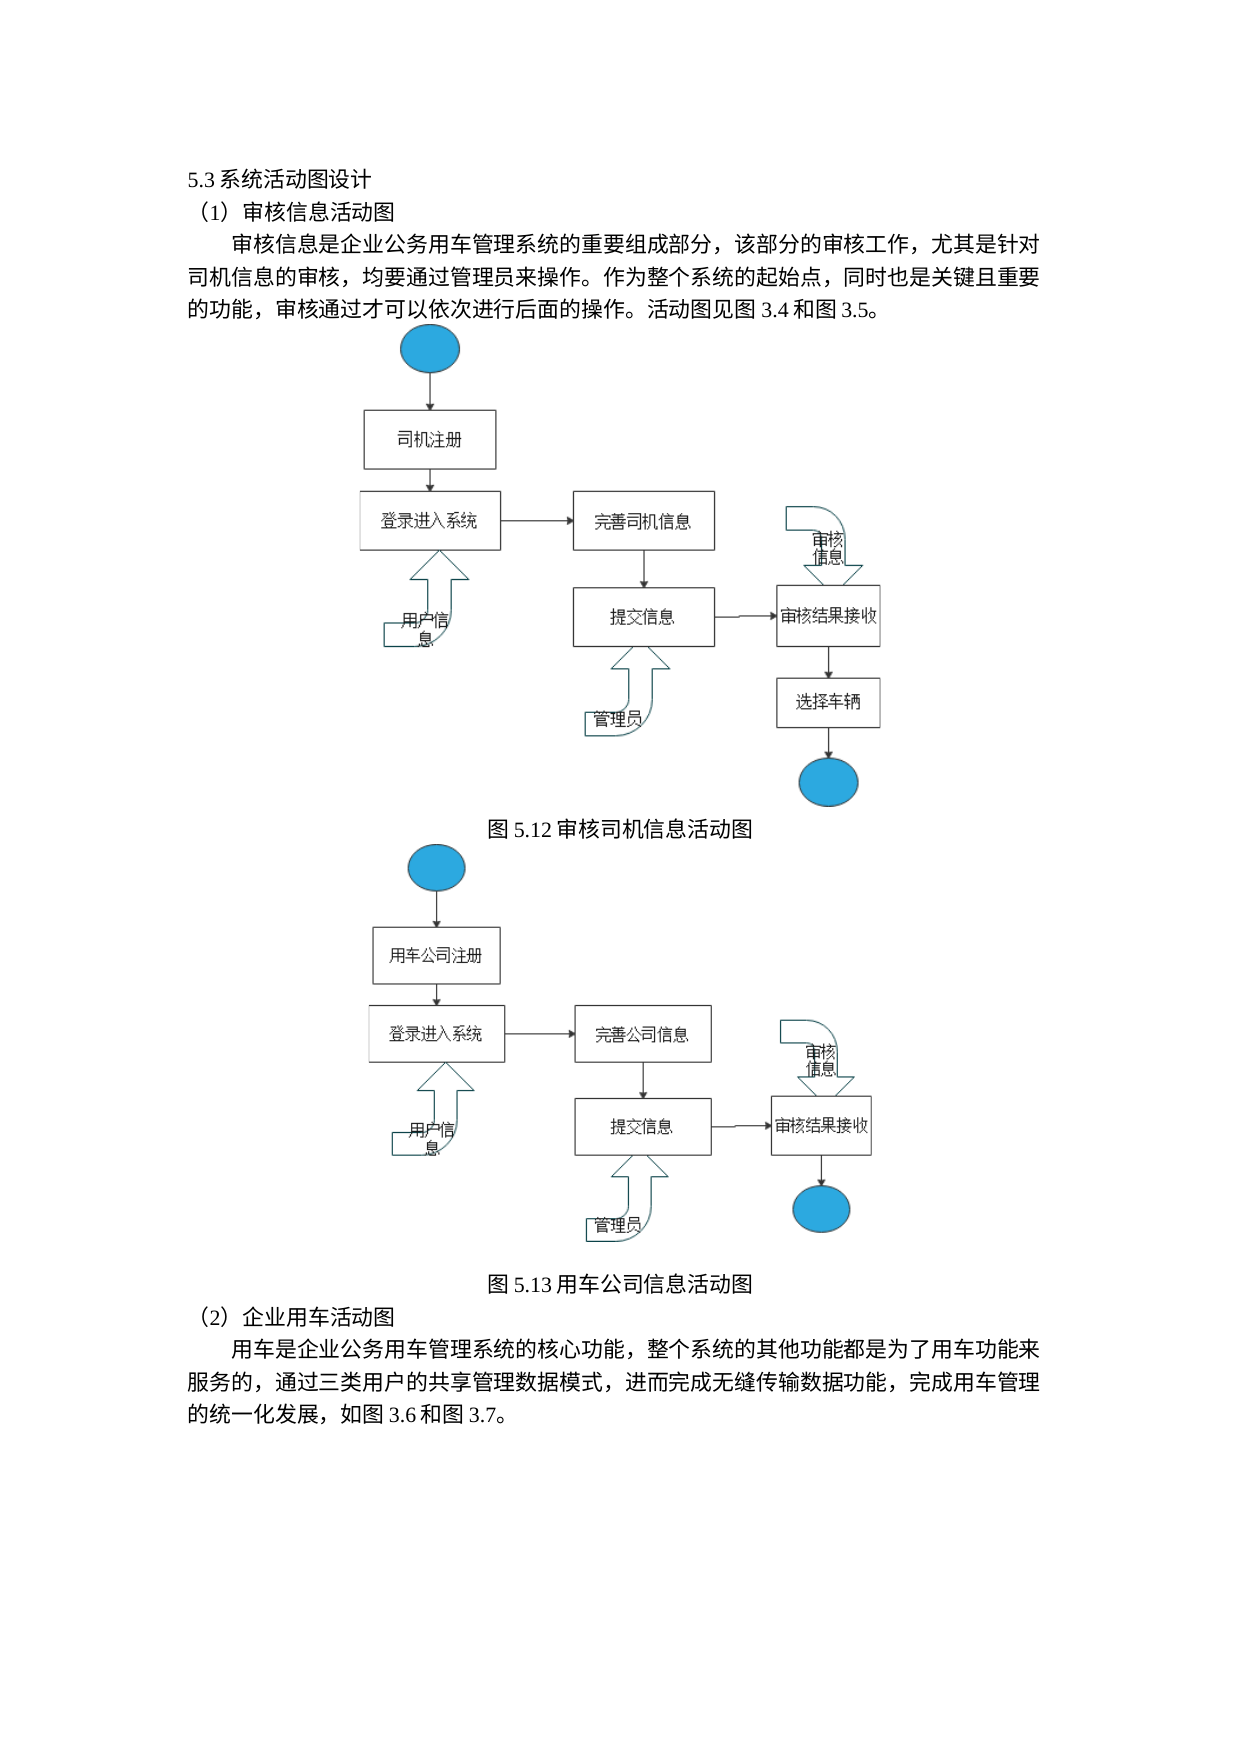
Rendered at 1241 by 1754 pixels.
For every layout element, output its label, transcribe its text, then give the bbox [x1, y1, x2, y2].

text 图5.13用车公司信息活动图 [187, 1267, 1053, 1299]
text 用车是企业公务用车管理系统的核心功能，整个系统的其他功能都是为了用车功能来服务的，通过三类用户的共享管理数据模式，进而完成无缝传输数据功能，完成用车管理的统一化发展，如图3.6和图3.7。 [187, 1332, 1053, 1429]
text 审核信息是企业公务用车管理系统的重要组成部分，该部分的审核工作，尤其是针对司机信息的审核，均要通过管理员来操作。作为整个系统的起始点，同时也是关键且重要的功能，审核通过才可以依次进行后面的操作。活动图见图 3.4和图3.5。 [187, 227, 1053, 324]
text （1）审核信息活动图 [187, 194, 1053, 227]
text 图5.12审核司机信息活动图 [187, 812, 1053, 844]
text （2）企业用车活动图 [187, 1299, 1053, 1332]
picture [359, 324, 881, 807]
text 5.3系统活动图设计 [187, 162, 1053, 194]
picture [368, 844, 872, 1242]
